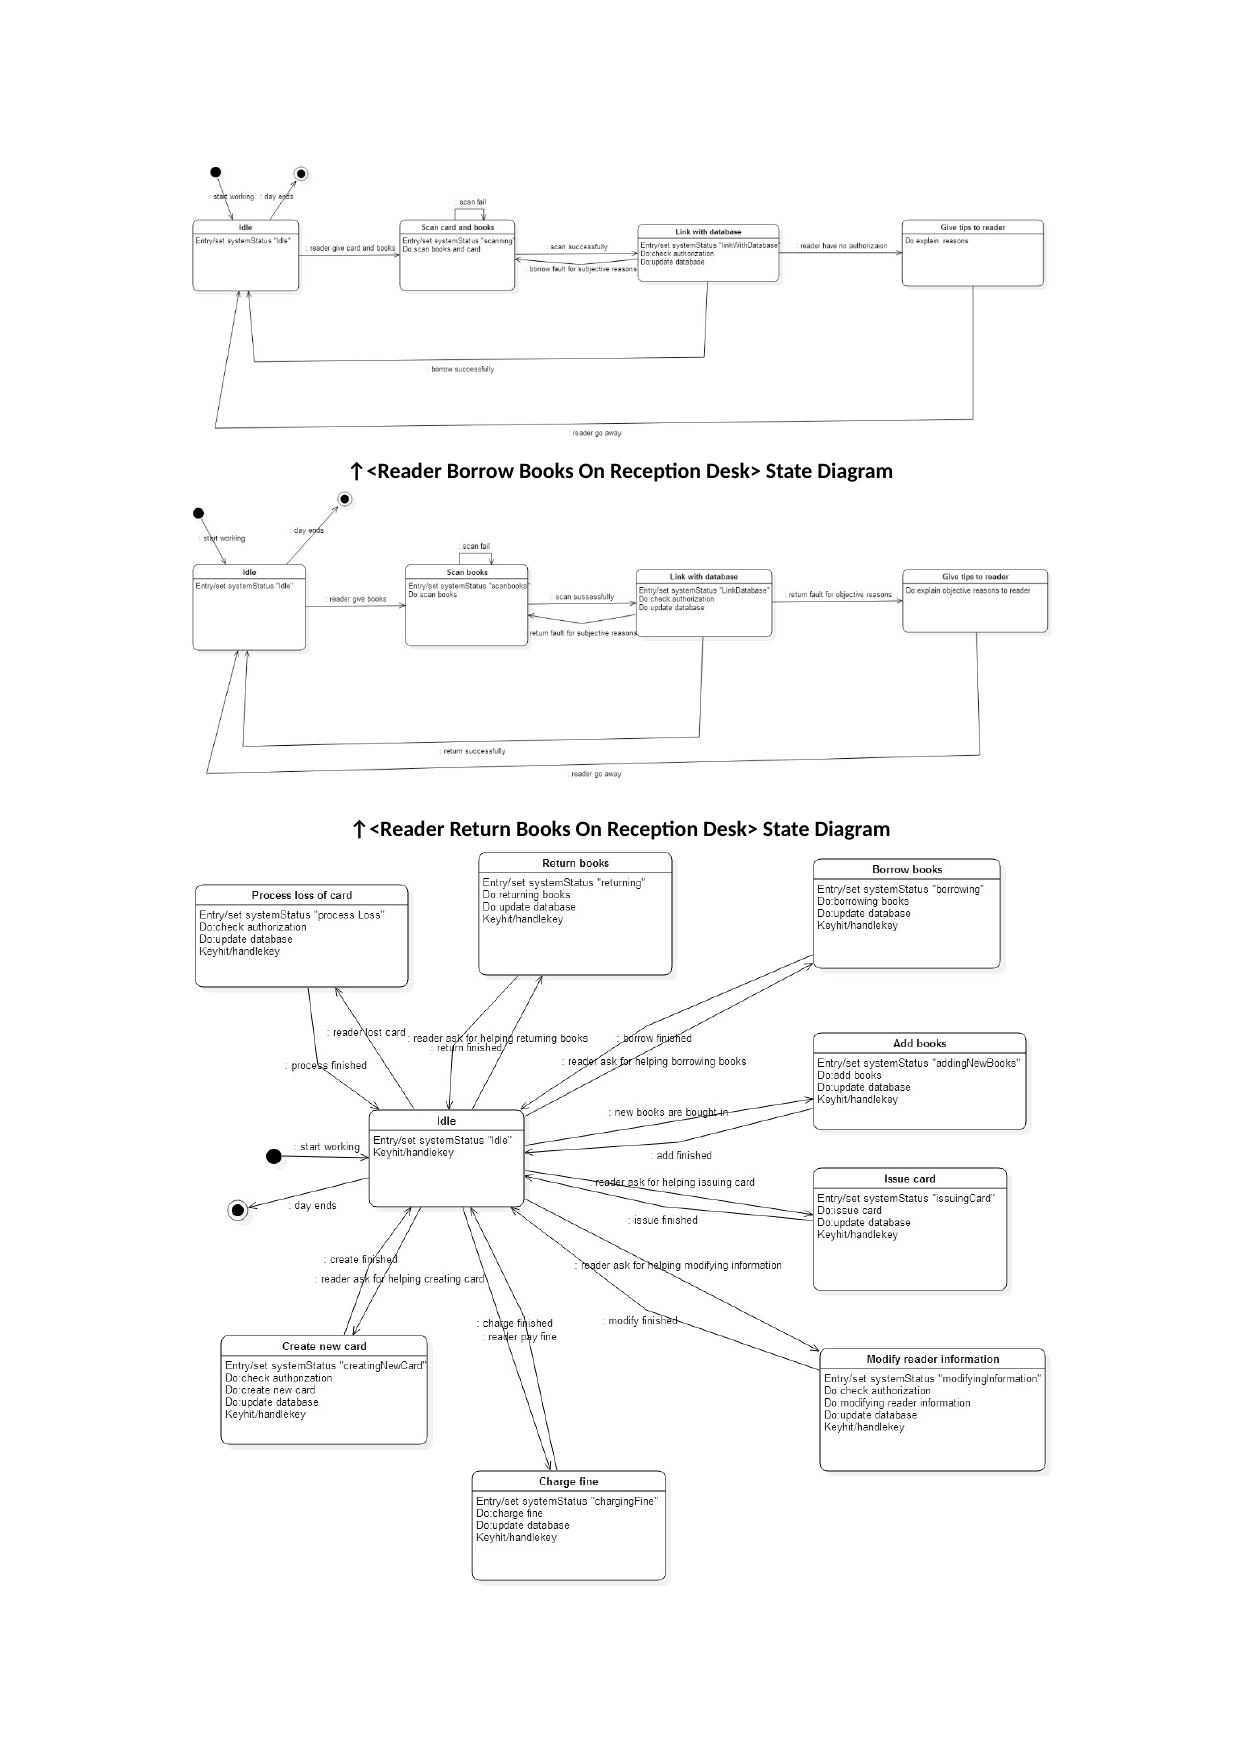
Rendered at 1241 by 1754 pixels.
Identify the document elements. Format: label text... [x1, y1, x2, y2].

picture [187, 162, 1053, 440]
picture [187, 844, 1053, 1588]
text ↑<Reader Borrow Books On Reception Desk> State Diagram [187, 454, 1053, 487]
picture [187, 487, 1053, 781]
text ↑<Reader Return Books On Reception Desk> State Diagram [187, 812, 1053, 844]
